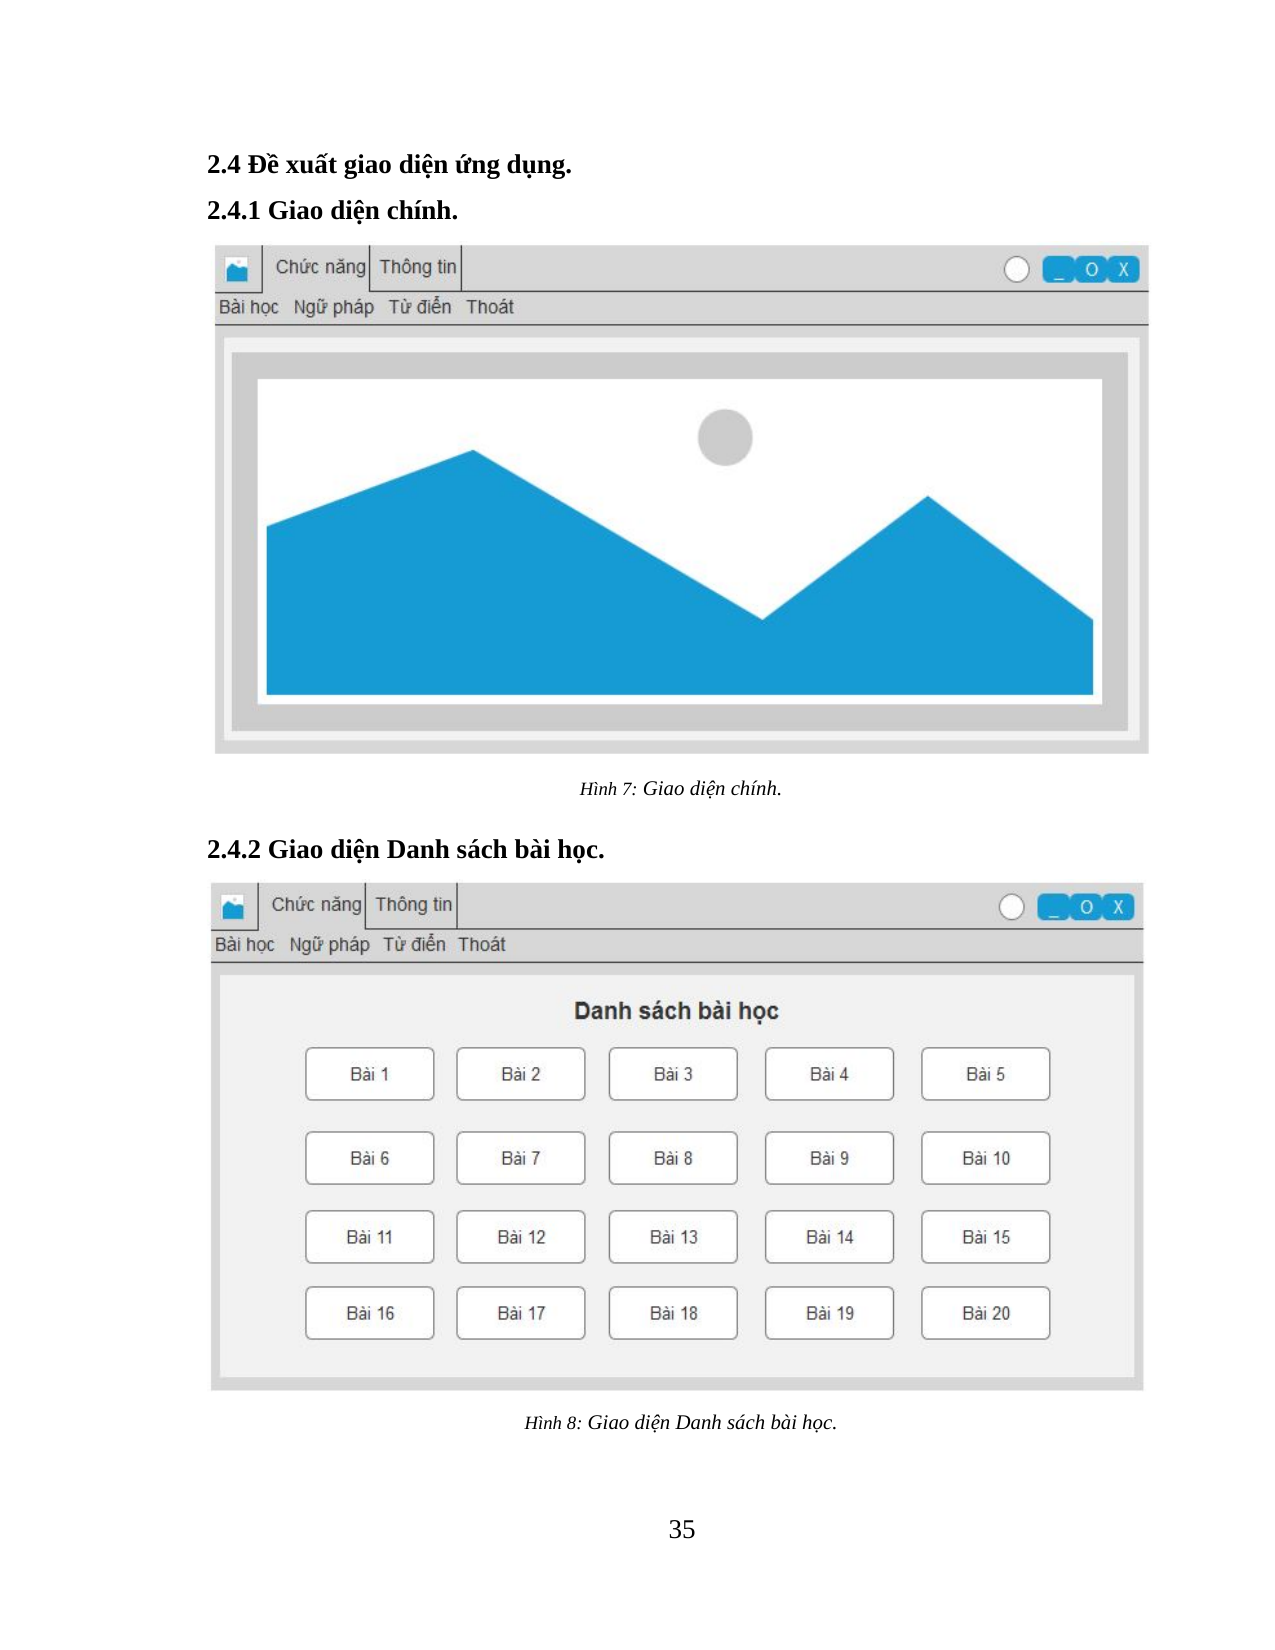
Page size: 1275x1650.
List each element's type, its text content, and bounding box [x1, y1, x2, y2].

text 2.4.1 Giao diện chính. [207, 194, 1157, 226]
text 2.4 Đề xuất giao diện ứng dụng. [207, 148, 1157, 179]
text Hình 8: Giao diện Danh sách bài học. [207, 1410, 1157, 1434]
text Hình 7: Giao diện chính. [207, 776, 1157, 800]
picture [210, 241, 1154, 762]
text 2.4.2 Giao diện Danh sách bài học. [207, 833, 1157, 864]
picture [206, 879, 1150, 1396]
